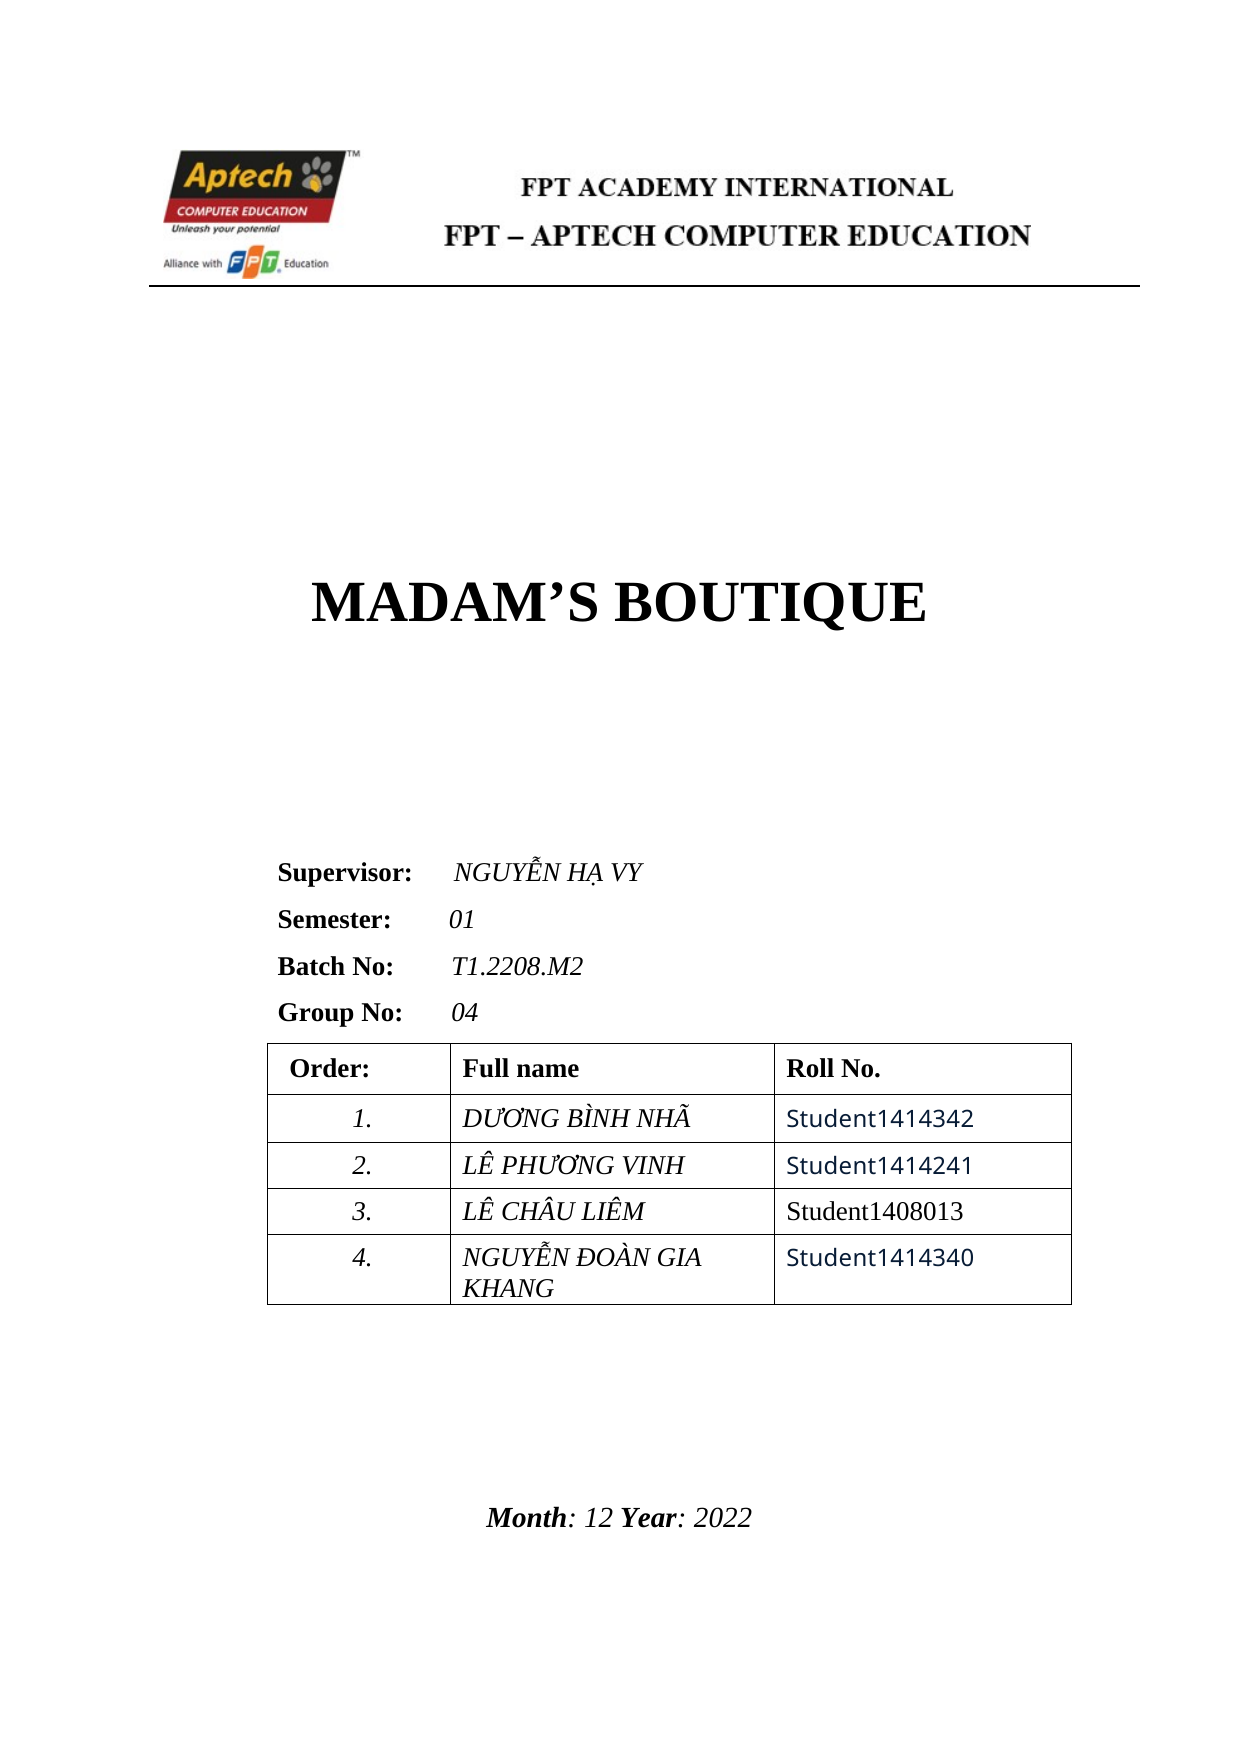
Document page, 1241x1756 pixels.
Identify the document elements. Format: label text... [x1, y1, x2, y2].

table_cell DƯƠNG BÌNH NHÃ [451, 1095, 774, 1142]
table_cell 4. [268, 1235, 450, 1303]
text Batch No: T1.2208.M2 [277, 950, 1184, 981]
table_cell Student1414342 [775, 1095, 1071, 1142]
table_cell LÊ CHÂU LIÊM [451, 1189, 774, 1234]
table_cell LÊ PHƯƠNG VINH [451, 1143, 774, 1187]
text Group No: 04 [277, 996, 1184, 1027]
subtitle MADAM’S BOUTIQUE [279, 567, 961, 634]
picture [163, 149, 1031, 279]
text Supervisor: NGUYỄN HẠ VY [277, 856, 1184, 888]
table_header Order: [268, 1044, 450, 1093]
table_cell 1. [268, 1095, 450, 1142]
table_cell Student1408013 [775, 1189, 1071, 1234]
table_header Full name [451, 1044, 774, 1093]
table_cell 2. [268, 1143, 450, 1187]
table_cell Student1414340 [775, 1235, 1071, 1303]
text Semester: 01 [277, 903, 1184, 934]
table_cell Student1414241 [775, 1143, 1071, 1187]
text Month: 12 Year: 2022 [279, 1501, 961, 1534]
table_cell 3. [268, 1189, 450, 1234]
table_cell NGUYỄN ĐOÀN GIA KHANG [451, 1235, 774, 1303]
table_header Roll No. [775, 1044, 1071, 1093]
